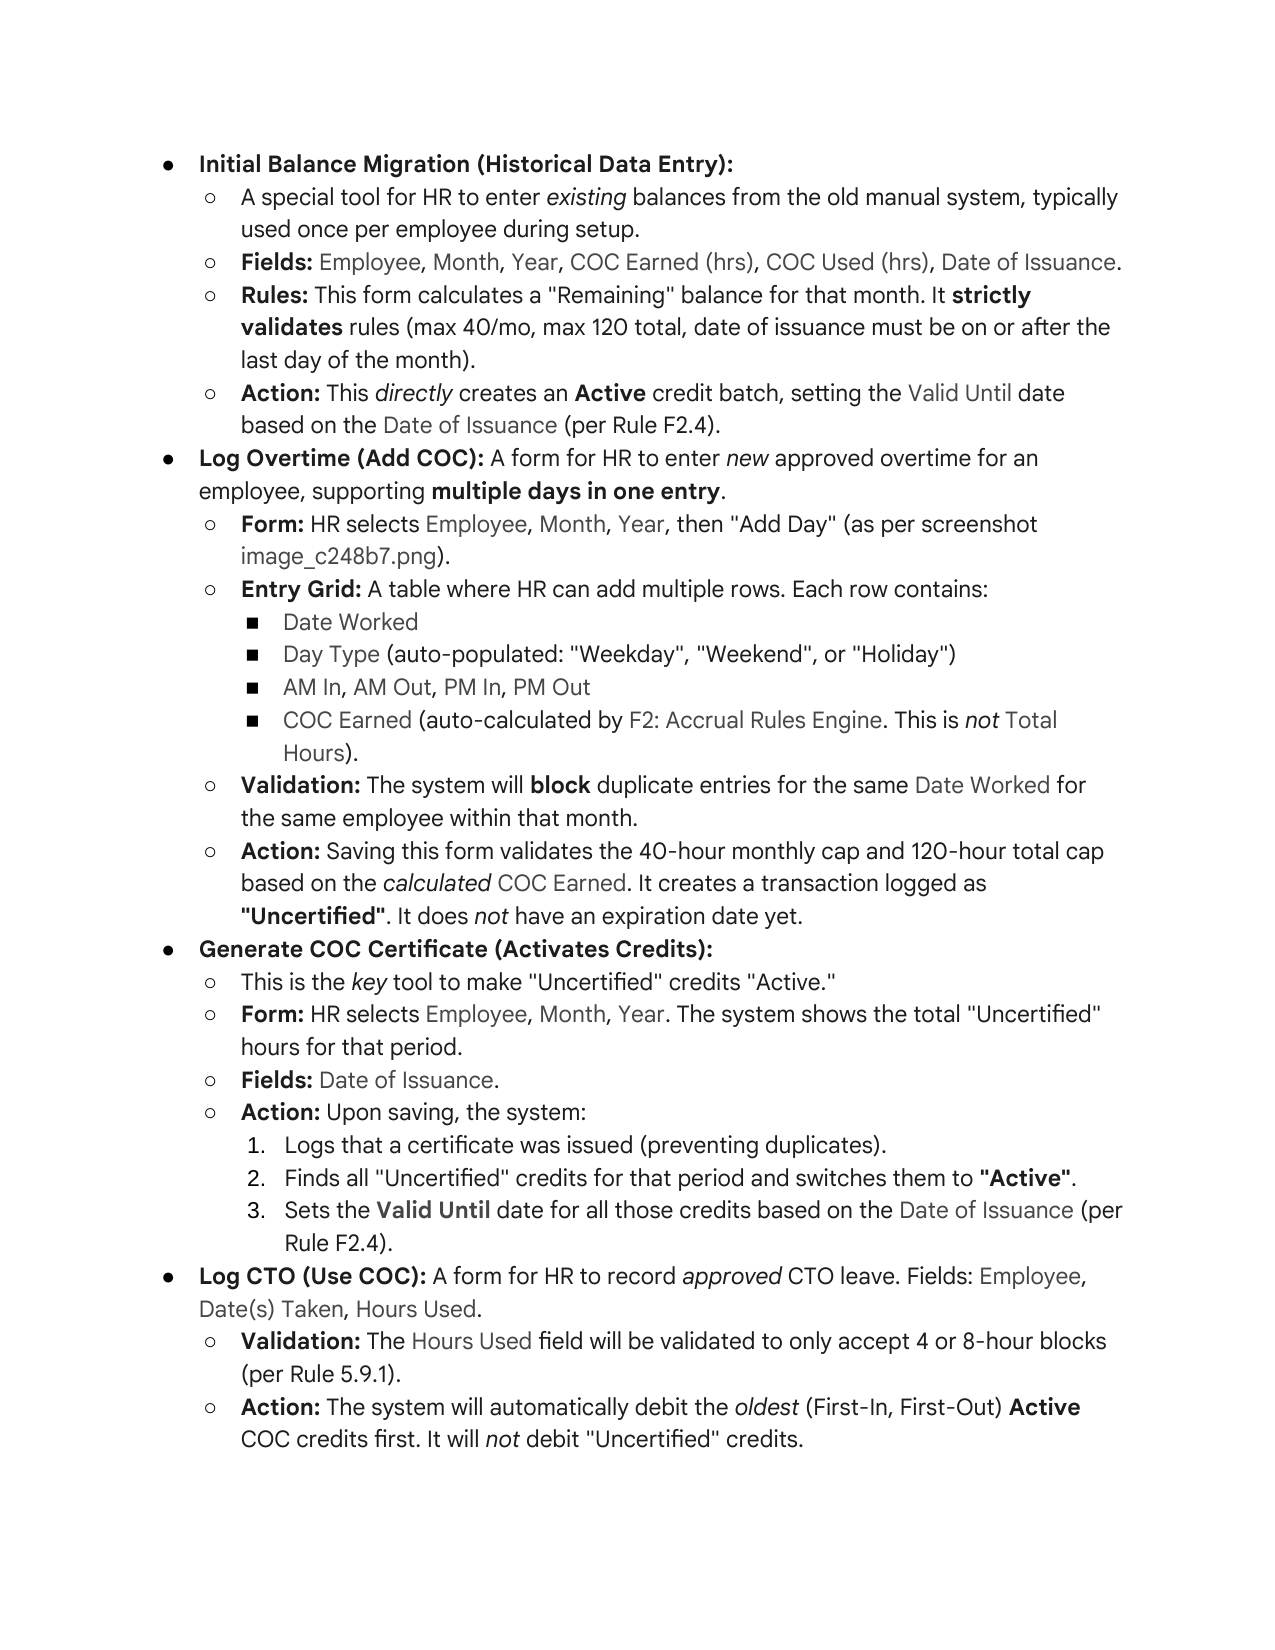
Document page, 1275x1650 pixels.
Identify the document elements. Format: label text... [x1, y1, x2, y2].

list Initial Balance Migration (Historical Data Entry): [161, 150, 1125, 179]
list Rules: This form calculates a "Remaining" balance for that month. It strictly validates rules (max 40/mo, max 120 total, date of issuance must be on or after the last day of the month). [203, 281, 1125, 375]
list Log Overtime (Add COC): A form for HR to enter new approved overtime for an employee, supporting multiple days in one entry. [161, 444, 1125, 506]
list Action: This directly creates an Active credit batch, setting the Valid Until date based on the Date of Issuance (per Rule F2.4). [203, 379, 1125, 440]
list Log CTO (Use COC): A form for HR to record approved CTO leave. Fields: Employee, Date(s) Taken, Hours Used. [161, 1262, 1125, 1323]
list This is the key tool to make "Uncertified" credits "Active." [203, 968, 1125, 996]
list Logs that a certificate was issued (preventing duplicates). [247, 1131, 1125, 1160]
list Day Type (auto-populated: "Weekday", "Weekend", or "Holiday") [245, 641, 1125, 669]
list Action: Upon saving, the system: [203, 1098, 1125, 1127]
list A special tool for HR to enter existing balances from the old manual system, typically used once per employee during setup. [203, 183, 1125, 244]
list Form: HR selects Employee, Month, Year, then "Add Day" (as per screenshot image_c248b7.png). [203, 510, 1125, 571]
list Generate COC Certificate (Activates Credits): [161, 935, 1125, 964]
list Action: The system will automatically debit the oldest (First-In, First-Out) Active COC credits first. It will not debit "Uncertified" credits. [203, 1393, 1125, 1454]
list Action: Saving this form validates the 40-hour monthly cap and 120-hour total cap based on the calculated COC Earned. It creates a transaction logged as "Uncertified". It does not have an expiration date yet. [203, 837, 1125, 931]
list Entry Grid: A table where HR can add multiple rows. Each row contains: [203, 575, 1125, 604]
list Validation: The Hours Used field will be validated to only accept 4 or 8-hour blocks (per Rule 5.9.1). [203, 1327, 1125, 1389]
list Date Worked [245, 608, 1125, 637]
list Validation: The system will block duplicate entries for the same Date Worked for the same employee within that month. [203, 771, 1125, 833]
list Finds all "Uncertified" credits for that period and switches them to "Active". [247, 1164, 1125, 1193]
list Fields: Date of Issuance. [203, 1066, 1125, 1094]
list Fields: Employee, Month, Year, COC Earned (hrs), COC Used (hrs), Date of Issuance. [203, 248, 1125, 277]
list Sets the Valid Until date for all those credits based on the Date of Issuance (per Rule F2.4). [247, 1197, 1125, 1258]
list COC Earned (auto-calculated by F2: Accrual Rules Engine. This is not Total Hours). [245, 706, 1125, 767]
list Form: HR selects Employee, Month, Year. The system shows the total "Uncertified" hours for that period. [203, 1000, 1125, 1062]
list AM In, AM Out, PM In, PM Out [245, 673, 1125, 702]
